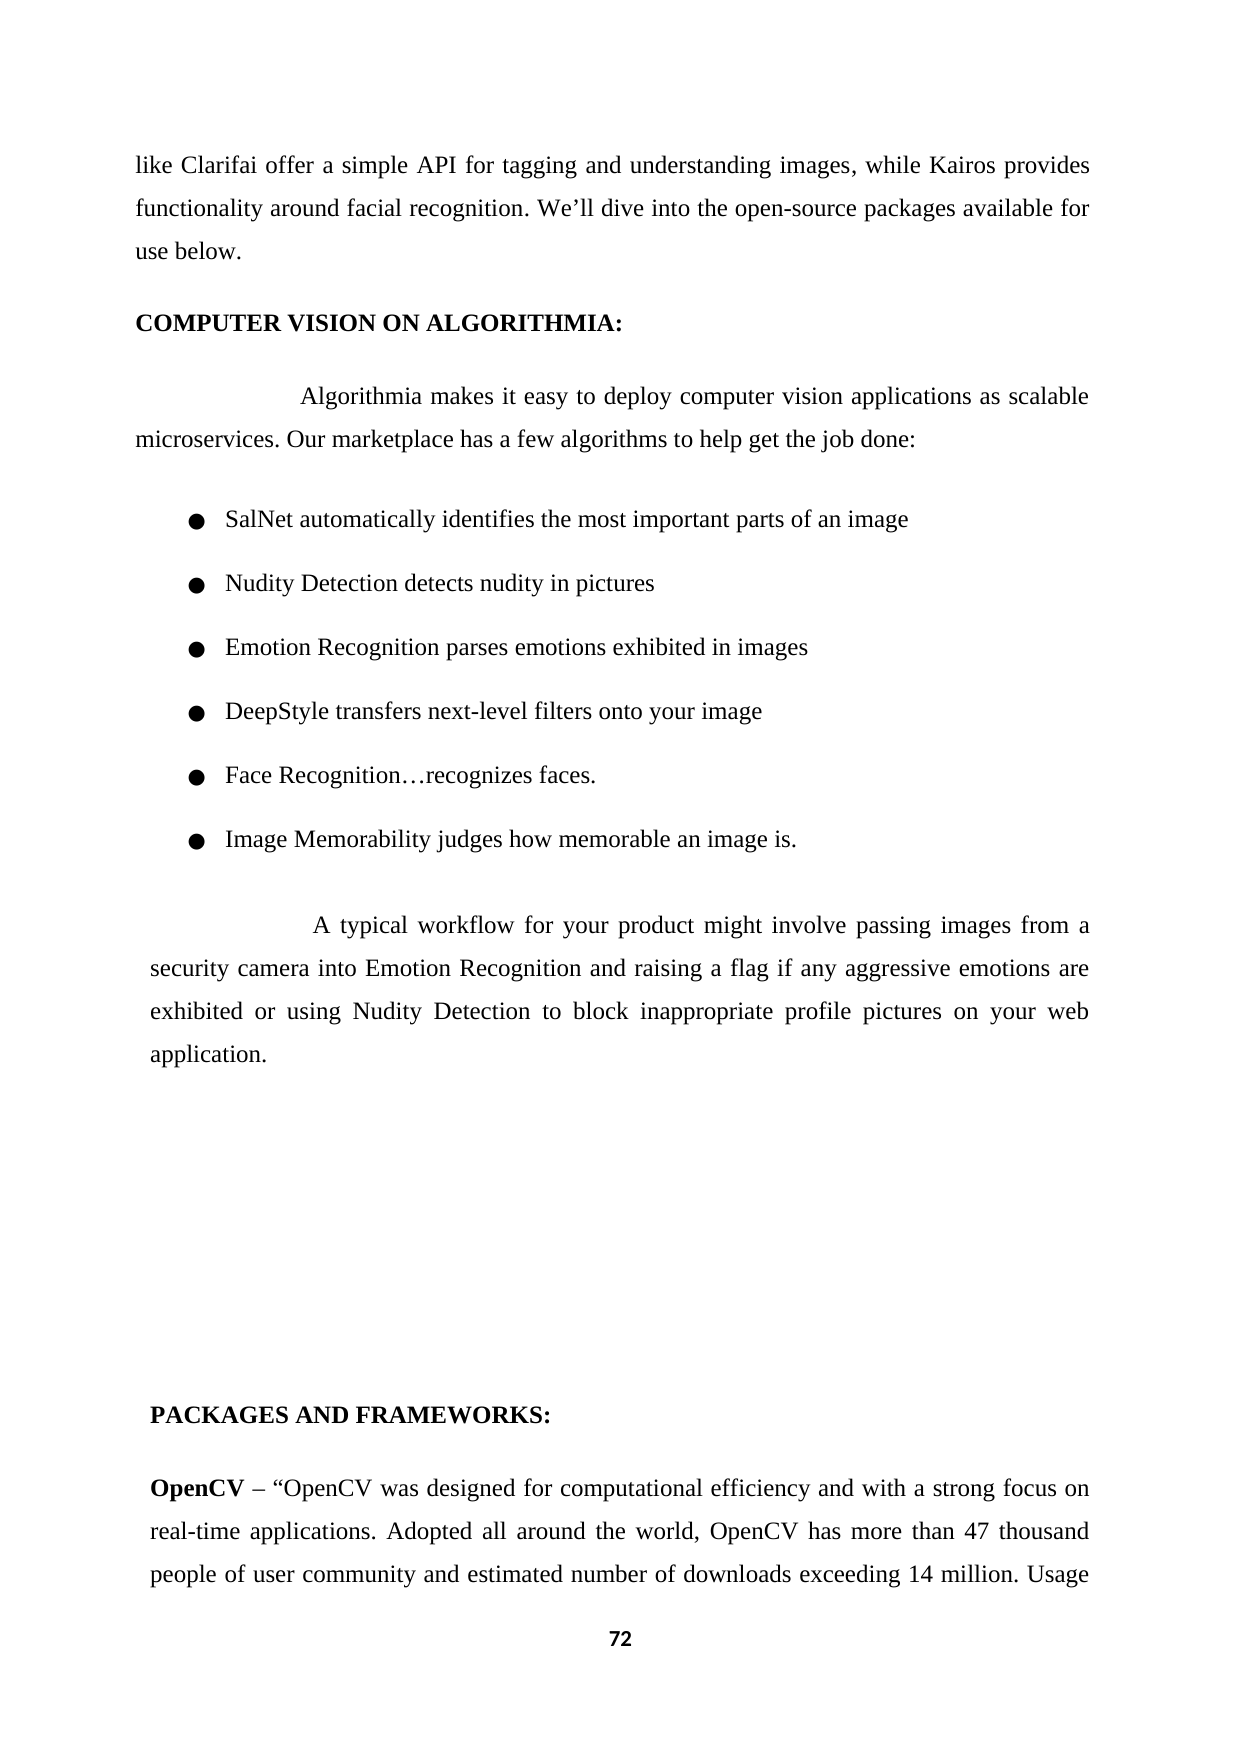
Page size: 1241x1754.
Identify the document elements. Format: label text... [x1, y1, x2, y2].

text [150, 1473, 1090, 1588]
list Emotion Recognition parses emotions exhibited in images [187, 624, 1090, 667]
text Algorithmia makes it easy to deploy computer vision applications as scalable microservices. Our marketplace has a few algorithms to help get the job done: [135, 381, 1090, 453]
list SalNet automatically identifies the most important parts of an image [187, 496, 1090, 539]
list Face Recognition…recognizes faces. [187, 752, 1090, 795]
list DeepStyle transfers next-level filters onto your image [187, 688, 1090, 731]
text A typical workflow for your product might involve passing images from a security camera into Emotion Recognition and raising a flag if any aggressive emotions are exhibited or using Nudity Detection to block inappropriate profile pictures on your web application. [150, 910, 1090, 1068]
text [135, 150, 1090, 265]
text PACKAGES AND FRAMEWORKS: [150, 1401, 1090, 1429]
list Nudity Detection detects nudity in pictures [187, 560, 1090, 603]
list Image Memorability judges how memorable an image is. [187, 817, 1090, 859]
text COMPUTER VISION ON ALGORITHMIA: [135, 308, 1090, 337]
